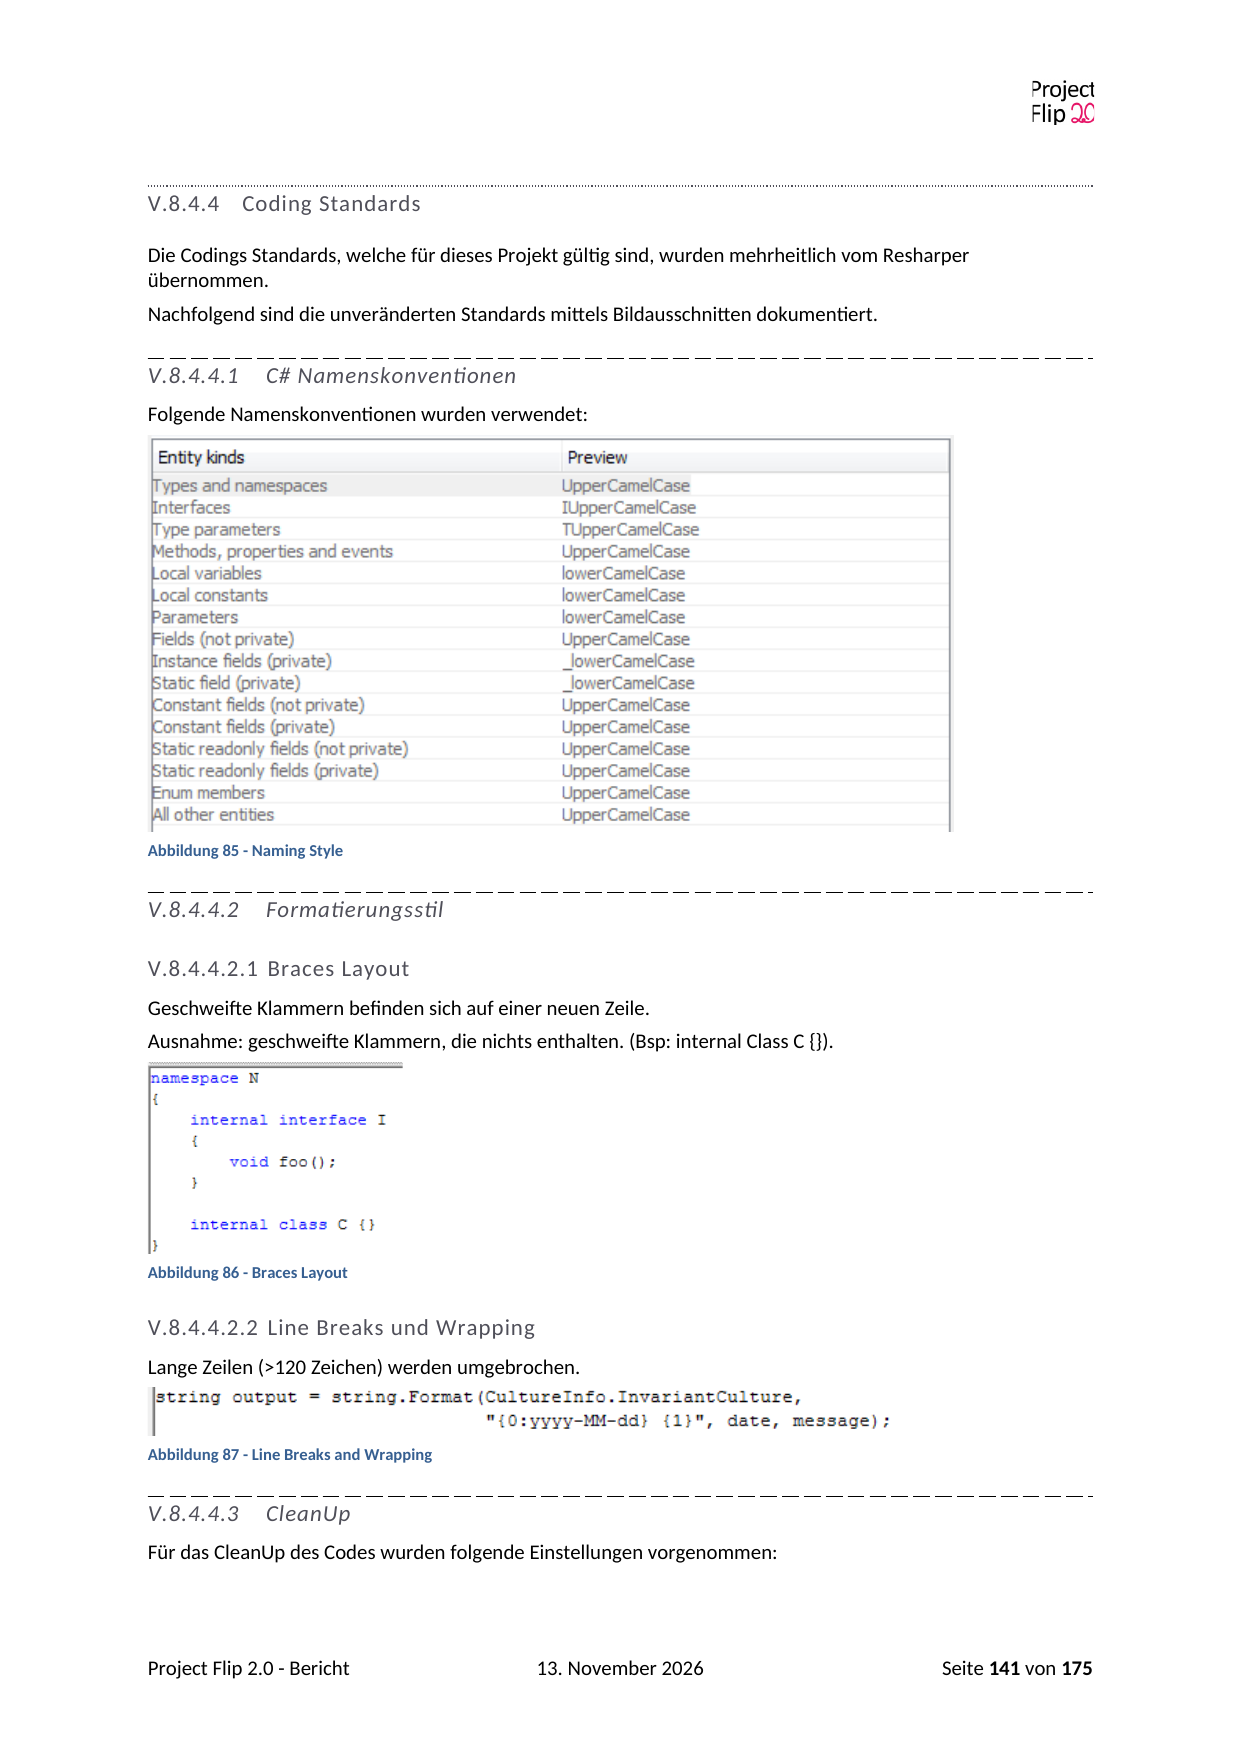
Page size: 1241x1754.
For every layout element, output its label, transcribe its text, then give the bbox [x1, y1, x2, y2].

subtitle CleanUp [148, 1496, 1093, 1527]
text Abbildung 87 - Line Breaks and Wrapping [148, 1444, 1093, 1464]
subtitle Coding Standards [148, 185, 1093, 217]
text Ausnahme: geschweifte Klammern, die nichts enthalten. (Bsp: internal Class C {}). [148, 1028, 1093, 1054]
text Geschweifte Klammern befinden sich auf einer neuen Zeile. [148, 995, 1093, 1020]
subtitle C# Namenskonventionen [148, 358, 1093, 389]
text Folgende Namenskonventionen wurden verwendet: [148, 401, 1093, 427]
picture [1081, 79, 1097, 124]
text Abbildung - Naming Style [148, 840, 1093, 861]
subtitle Formatierungsstil [148, 892, 1093, 923]
text Die Codings Standards, welche für dieses Projekt gültig sind, wurden mehrheitlich vom Resharper übernommen. [148, 242, 1093, 293]
picture [147, 435, 954, 832]
subtitle Braces Layout [148, 954, 1093, 982]
text Abbildung 86 - Braces Layout [148, 1262, 1093, 1282]
text Für das CleanUp des Codes wurden folgende Einstellungen vorgenommen: [148, 1539, 1093, 1565]
text Lange Zeilen (>120 Zeichen) werden umgebrochen. [148, 1354, 1093, 1379]
picture [147, 1387, 898, 1436]
picture [147, 1062, 403, 1254]
text Nachfolgend sind die unveränderten Standards mittels Bildausschnitten dokumentiert. [148, 301, 1093, 326]
subtitle Line Breaks und Wrapping [148, 1313, 1093, 1341]
